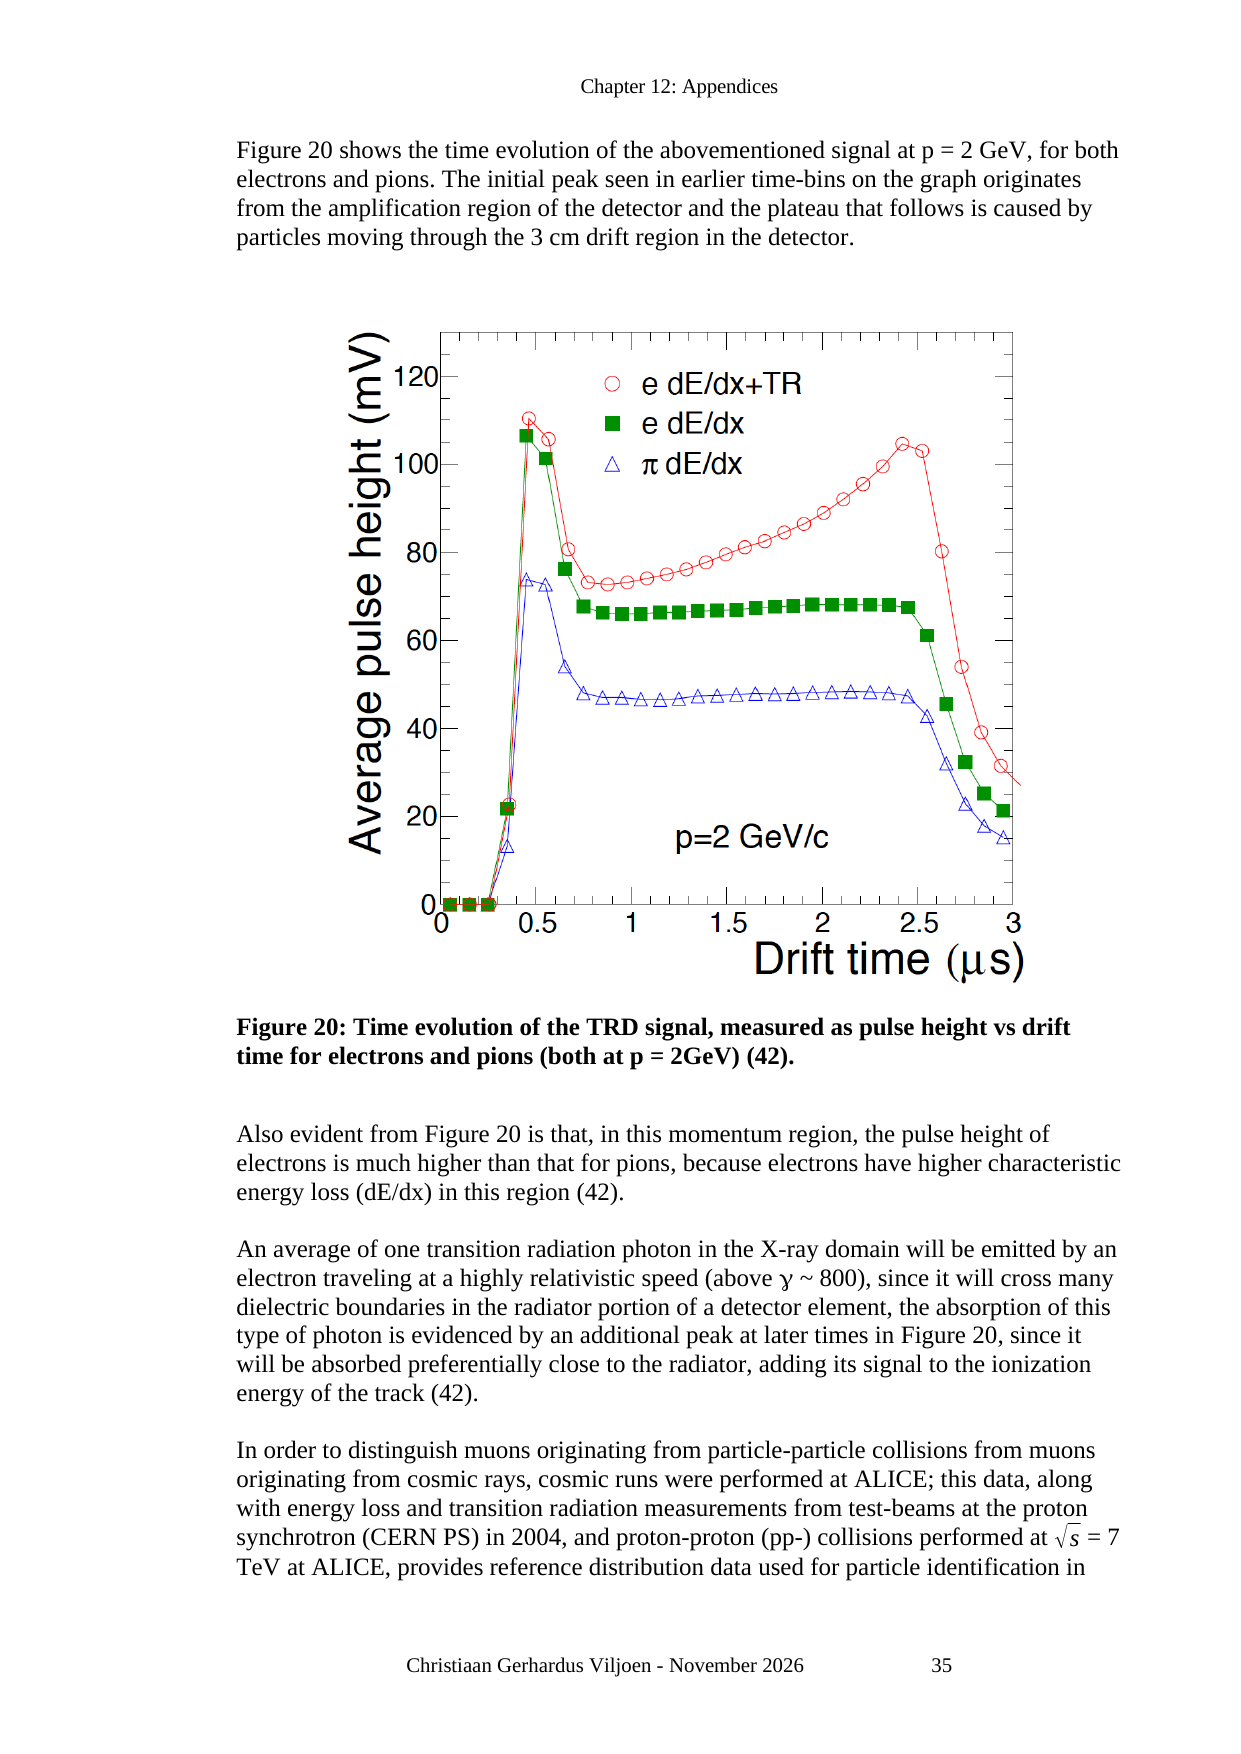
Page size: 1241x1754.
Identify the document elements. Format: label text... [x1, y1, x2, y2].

text An average of one transition radiation photon in the X-ray domain will be emitted by an electron traveling at a highly relativistic speed (above ~ 800), since it will cross many dielectric boundaries in the radiator portion of a detector element, the absorption of this type of photon is evidenced by an additional peak at later times in Figure 20, since it will be absorbed preferentially close to the radiator, adding its signal to the ionization energy of the track . [236, 1234, 1122, 1407]
text Figure 20 shows the time evolution of the abovementioned signal at p = 2 GeV, for both electrons and pions. The initial peak seen in earlier time-bins on the graph originates from the amplification region of the detector and the plateau that follows is caused by particles moving through the 3 cm drift region in the detector. [236, 135, 1122, 250]
picture [236, 279, 1123, 1013]
text Figure 20: Time evolution of the TRD signal, measured as pulse height vs drift time for electrons and pions (both at p = 2GeV) . [236, 1013, 1122, 1070]
text Also evident from Figure 20 is that, in this momentum region, the pulse height of electrons is much higher than that for pions, because electrons have higher characteristic energy loss (dE/dx) in this region . [236, 1119, 1122, 1206]
